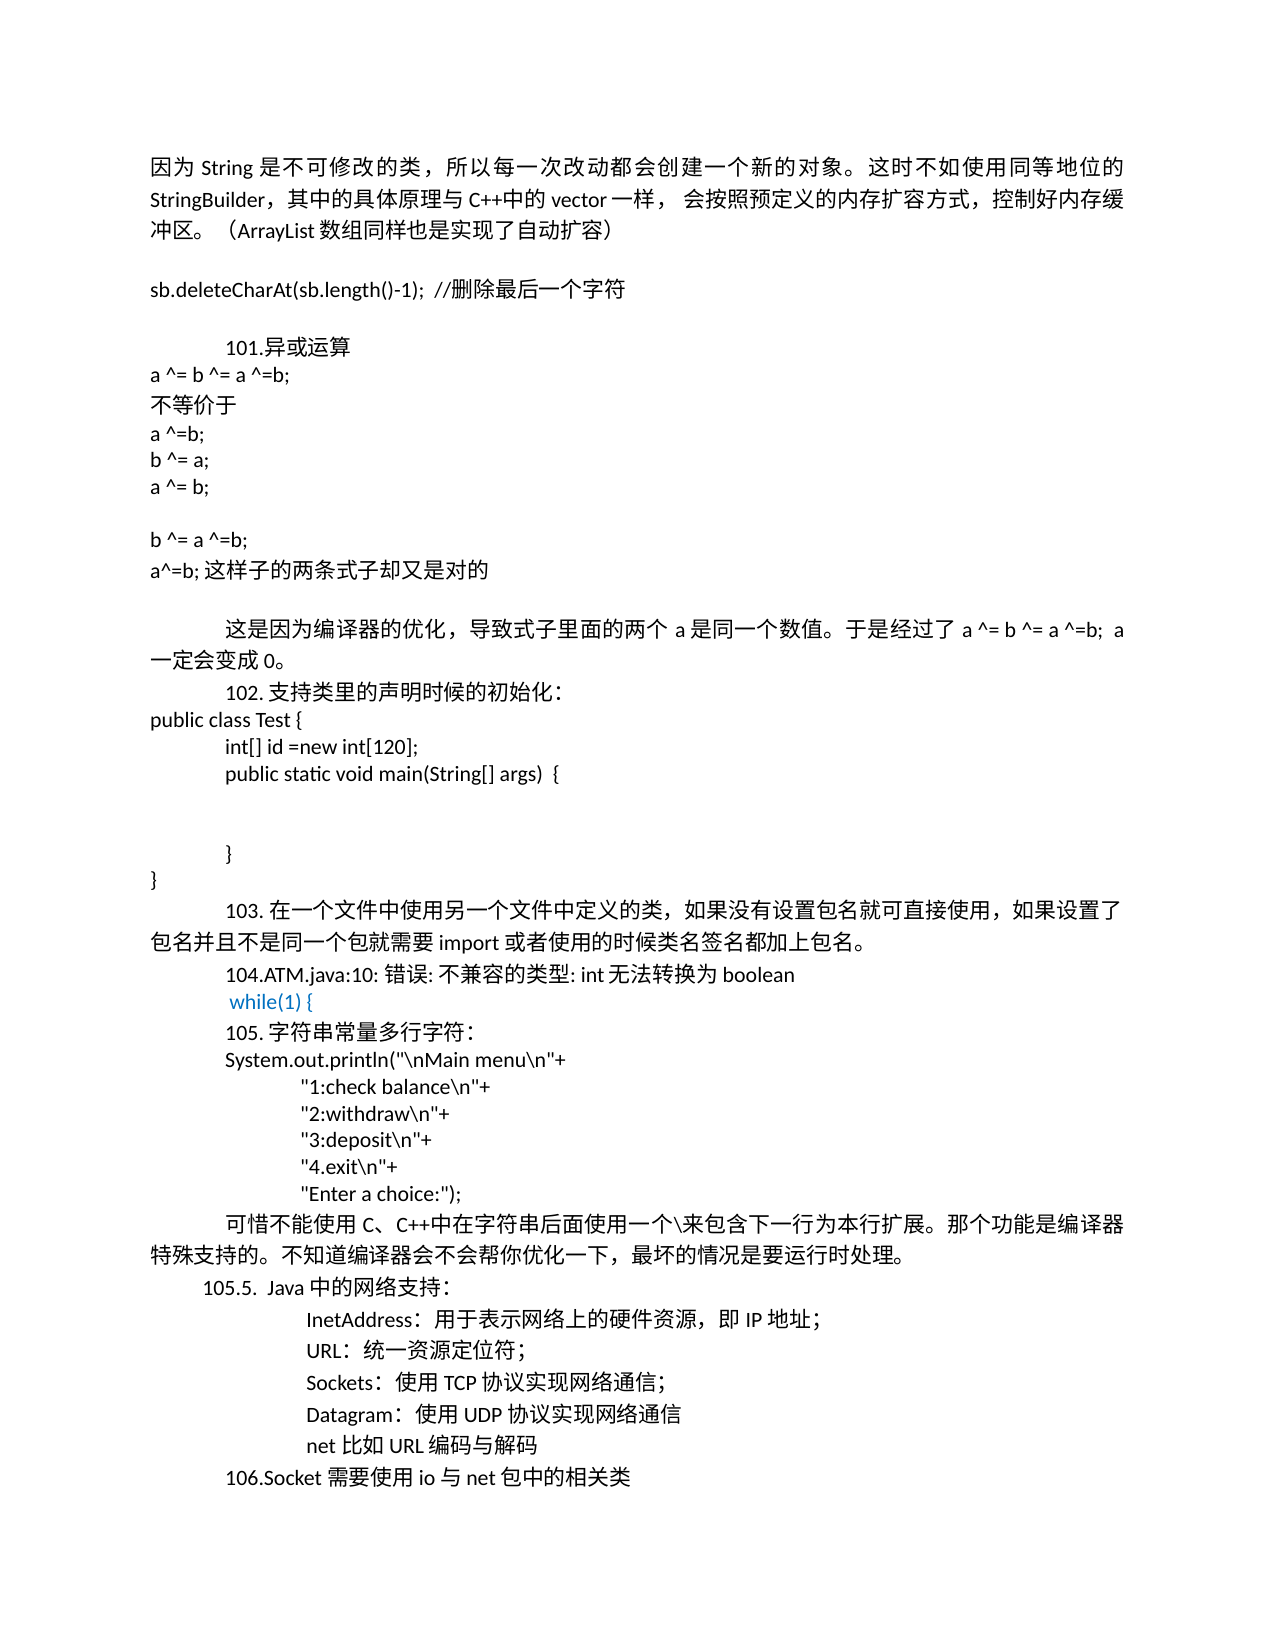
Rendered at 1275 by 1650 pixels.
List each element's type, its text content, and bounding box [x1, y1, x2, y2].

text public static void main(String[] args) { [150, 760, 1125, 787]
text 102. 支持类里的声明时候的初始化： [150, 675, 1125, 707]
text 105. 字符串常量多行字符： [150, 1015, 1125, 1047]
text 不等价于 [150, 388, 1125, 420]
text } [150, 867, 1125, 893]
text 这是因为编译器的优化，导致式子里面的两个a是同一个数值。于是经过了a ^= b ^= a ^=b; a一定会变成0。 [150, 612, 1125, 675]
text b ^= a; [150, 447, 1125, 473]
text "3:deposit\n"+ [150, 1127, 1125, 1153]
text Sockets：使用 TCP 协议实现网络通信； [254, 1365, 1125, 1397]
text int[] id =new int[120]; [150, 733, 1125, 760]
text 104.ATM.java:10: 错误: 不兼容的类型: int无法转换为boolean [150, 957, 1125, 988]
text 因为String是不可修改的类，所以每一次改动都会创建一个新的对象。这时不如使用同等地位的StringBuilder，其中的具体原理与C++中的vector一样， 会按照预定义的内存扩容方式，控制好内存缓冲区。（ArrayList数组同样也是实现了自动扩容） [150, 150, 1125, 245]
text 101.异或运算 [150, 330, 1125, 362]
text "1:check balance\n"+ [150, 1073, 1125, 1100]
text a ^=b; [150, 420, 1125, 447]
text while(1) { [150, 988, 1125, 1015]
text 可惜不能使用C、C++中在字符串后面使用一个\来包含下一行为本行扩展。那个功能是编译器特殊支持的。不知道编译器会不会帮你优化一下，最坏的情况是要运行时处理。 [150, 1207, 1125, 1270]
text 106.Socket 需要使用io与net包中的相关类 [150, 1460, 1125, 1492]
text Datagram：使用 UDP 协议实现网络通信 [254, 1397, 1125, 1428]
text a^=b; 这样子的两条式子却又是对的 [150, 553, 1125, 585]
text public class Test { [150, 707, 1125, 733]
text } [150, 840, 1125, 867]
text 105.5. Java 中的网络支持： [150, 1270, 1125, 1302]
text "4.exit\n"+ [150, 1153, 1125, 1180]
text "2:withdraw\n"+ [150, 1100, 1125, 1127]
text sb.deleteCharAt(sb.length()-1); //删除最后一个字符 [150, 272, 1125, 303]
text System.out.println("\nMain menu\n"+ [150, 1047, 1125, 1073]
text a ^= b ^= a ^=b; [150, 362, 1125, 388]
text URL：统一资源定位符； [254, 1333, 1125, 1365]
text b ^= a ^=b; [150, 527, 1125, 553]
text net 比如URL编码与解码 [254, 1428, 1125, 1460]
text "Enter a choice:"); [150, 1180, 1125, 1207]
text 103. 在一个文件中使用另一个文件中定义的类，如果没有设置包名就可直接使用，如果设置了包名并且不是同一个包就需要import 或者使用的时候类名签名都加上包名。 [150, 893, 1125, 957]
text InetAddress：用于表示网络上的硬件资源，即 IP 地址； [254, 1302, 1125, 1333]
text a ^= b; [150, 473, 1125, 500]
